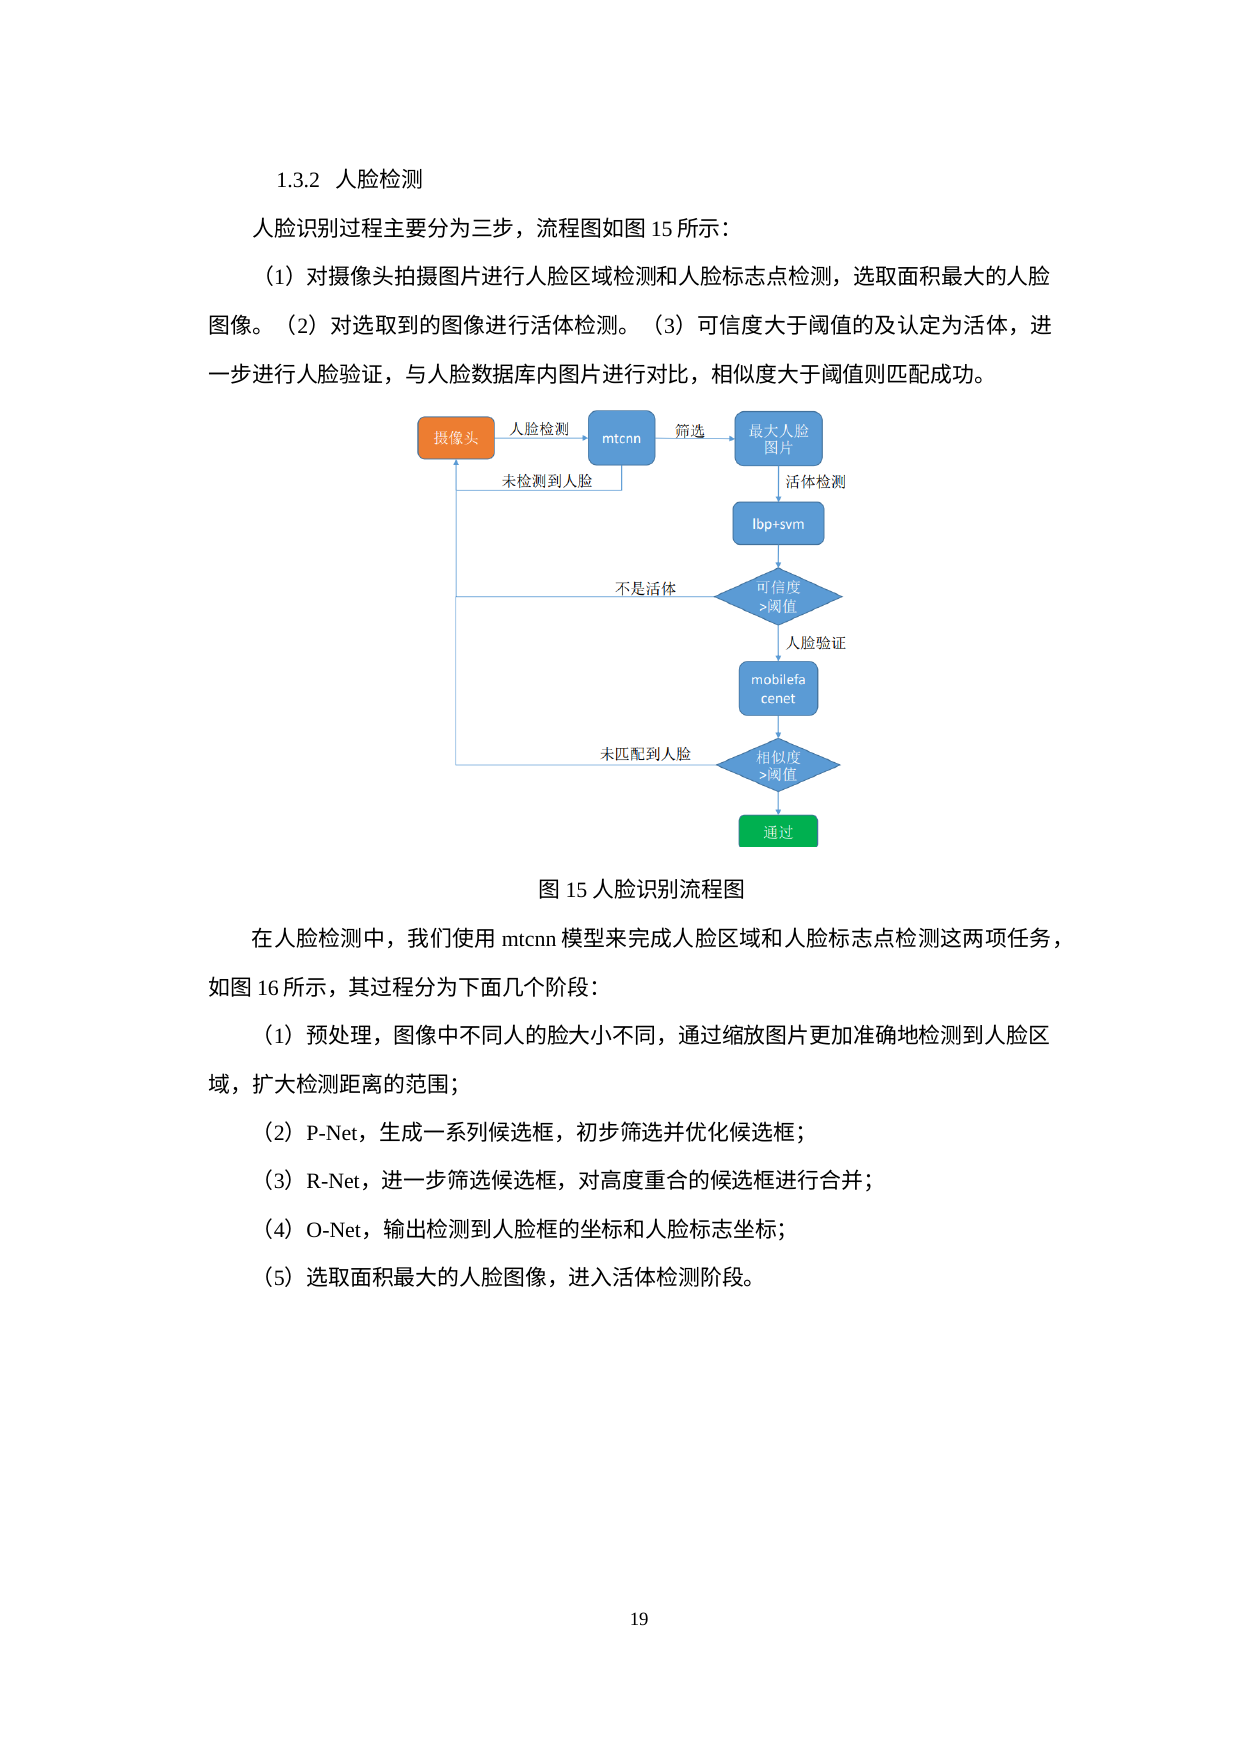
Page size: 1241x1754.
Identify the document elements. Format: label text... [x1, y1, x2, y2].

text （5）选取面积最大的人脸图像，进入活体检测阶段。 [208, 1259, 1053, 1292]
text 人脸识别过程主要分为三步，流程图如图 15所示： [208, 210, 1053, 243]
text （1）预处理，图像中不同人的脸大小不同，通过缩放图片更加准确地检测到人脸区域，扩大检测距离的范围； [208, 1017, 1053, 1099]
text 图 15 人脸识别流程图 [187, 872, 1053, 904]
text 在人脸检测中，我们使用mtcnn模型来完成人脸区域和人脸标志点检测这两项任务，如图 16所示，其过程分为下面几个阶段： [208, 920, 1053, 1002]
subtitle 人脸检测 [276, 162, 1053, 194]
text （3）R-Net，进一步筛选候选框，对高度重合的候选框进行合并； [208, 1163, 1053, 1195]
text （2）P-Net，生成一系列候选框，初步筛选并优化候选框； [208, 1114, 1053, 1147]
picture [410, 404, 851, 847]
text （1）对摄像头拍摄图片进行人脸区域检测和人脸标志点检测，选取面积最大的人脸图像。（2）对选取到的图像进行活体检测。（3）可信度大于阈值的及认定为活体，进一步进行人脸验证，与人脸数据库内图片进行对比，相似度大于阈值则匹配成功。 [208, 259, 1053, 389]
text （4）O-Net，输出检测到人脸框的坐标和人脸标志坐标； [208, 1211, 1053, 1244]
